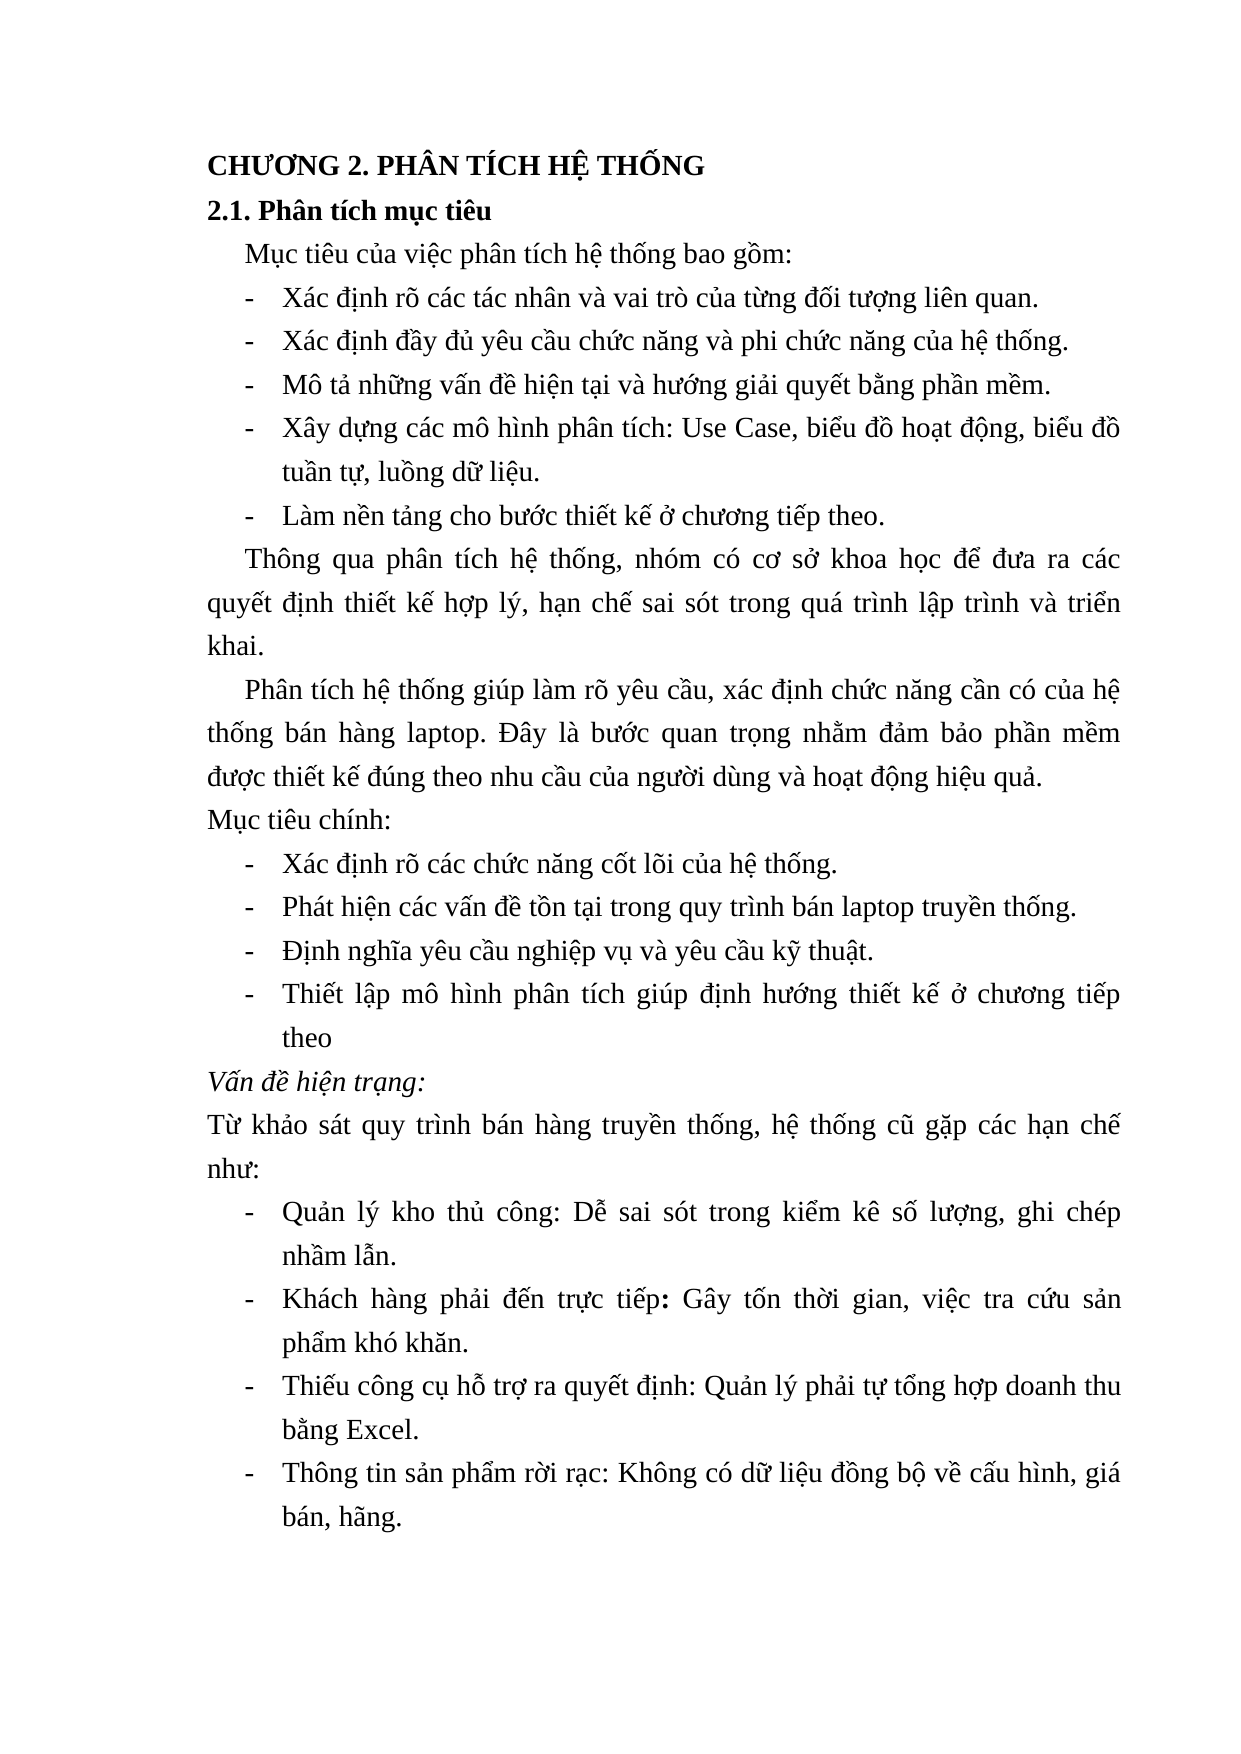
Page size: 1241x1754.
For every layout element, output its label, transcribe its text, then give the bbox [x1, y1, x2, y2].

text Mục tiêu chính: [207, 802, 1122, 836]
text Vấn đề hiện trạng: [207, 1064, 1122, 1097]
list Xác định đầy đủ yêu cầu chức năng và phi chức năng của hệ thống. [244, 323, 1122, 357]
list Mô tả những vấn đề hiện tại và hướng giải quyết bằng phần mềm. [244, 367, 1122, 401]
list Thiết lập mô hình phân tích giúp định hướng thiết kế ở chương tiếp theo [244, 977, 1122, 1054]
list Thông tin sản phẩm rời rạc: Không có dữ liệu đồng bộ về cấu hình, giá bán, hãng. [244, 1456, 1122, 1533]
subtitle 2.1. Phân tích mục tiêu [207, 193, 1122, 226]
list Định nghĩa yêu cầu nghiệp vụ và yêu cầu kỹ thuật. [244, 933, 1122, 967]
subtitle CHƯƠNG 2. PHÂN TÍCH HỆ THỐNG [207, 148, 1122, 181]
text Phân tích hệ thống giúp làm rõ yêu cầu, xác định chức năng cần có của hệ thống bán hàng laptop. Đây là bước quan trọng nhằm đảm bảo phần mềm được thiết kế đúng theo nhu cầu của người dùng và hoạt động hiệu quả. [207, 672, 1122, 792]
list Quản lý kho thủ công: Dễ sai sót trong kiểm kê số lượng, ghi chép nhầm lẫn. [244, 1194, 1122, 1271]
text Thông qua phân tích hệ thống, nhóm có cơ sở khoa học để đưa ra các quyết định thiết kế hợp lý, hạn chế sai sót trong quá trình lập trình và triển khai. [207, 541, 1122, 662]
list Thiếu công cụ hỗ trợ ra quyết định: Quản lý phải tự tổng hợp doanh thu bằng Excel. [244, 1368, 1122, 1446]
list Xác định rõ các chức năng cốt lõi của hệ thống. [244, 846, 1122, 879]
list Phát hiện các vấn đề tồn tại trong quy trình bán laptop truyền thống. [244, 889, 1122, 923]
list Xây dựng các mô hình phân tích: Use Case, biểu đồ hoạt động, biểu đồ tuần tự, luồng dữ liệu. [244, 411, 1122, 488]
text Mục tiêu của việc phân tích hệ thống bao gồm: [207, 236, 1122, 270]
list Làm nền tảng cho bước thiết kế ở chương tiếp theo. [244, 498, 1122, 531]
list Khách hàng phải đến trực tiếp: Gây tốn thời gian, việc tra cứu sản phẩm khó khăn. [244, 1281, 1122, 1358]
text Từ khảo sát quy trình bán hàng truyền thống, hệ thống cũ gặp các hạn chế như: [207, 1107, 1122, 1184]
list Xác định rõ các tác nhân và vai trò của từng đối tượng liên quan. [244, 280, 1122, 313]
